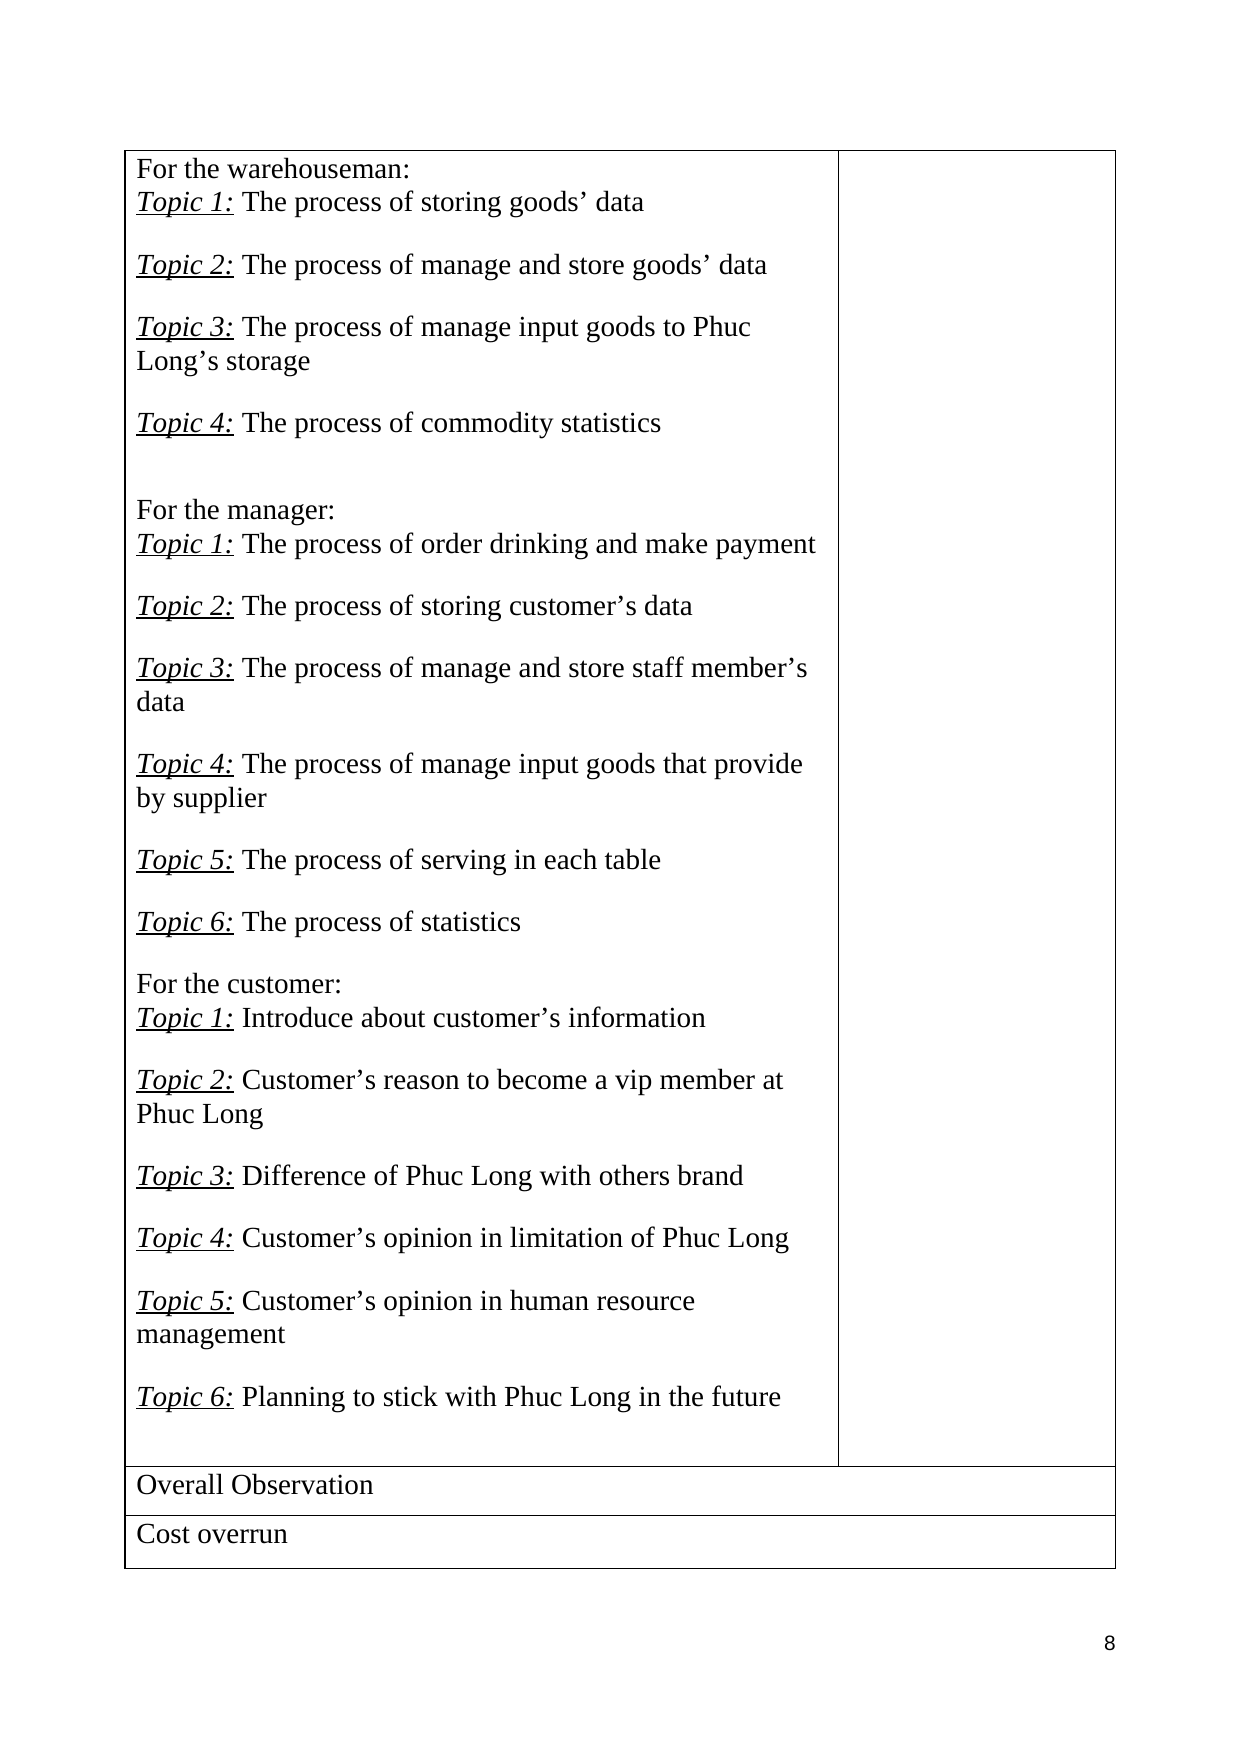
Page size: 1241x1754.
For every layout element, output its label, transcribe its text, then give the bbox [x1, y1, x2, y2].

table_cell Cost overrun [126, 1516, 1115, 1568]
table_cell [126, 151, 838, 1466]
table_cell Overall Observation [126, 1467, 1115, 1515]
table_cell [839, 151, 1115, 1466]
